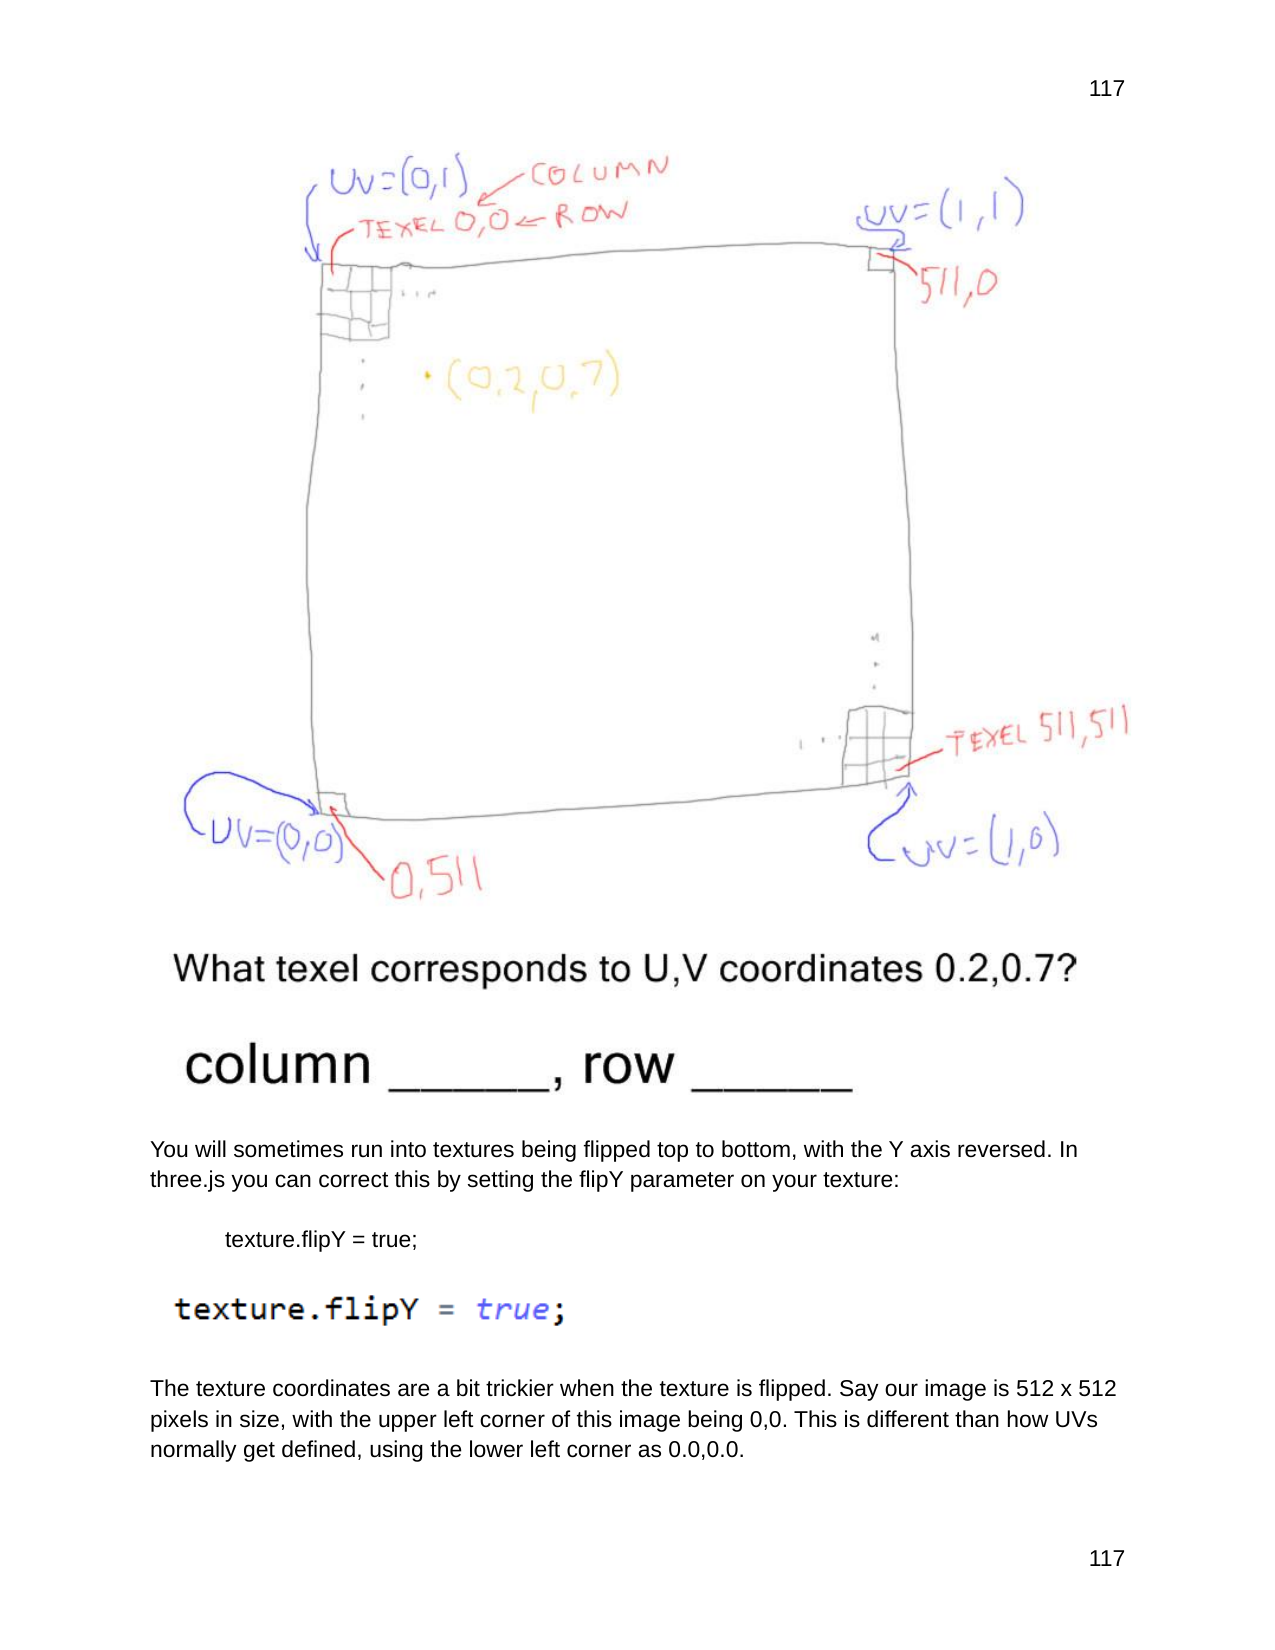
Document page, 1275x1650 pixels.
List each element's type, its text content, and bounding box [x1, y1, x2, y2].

text texture.flipY = true; [150, 1226, 1125, 1253]
text The texture coordinates are a bit trickier when the texture is flipped. Say our image is 512 x 512 pixels in size, with the upper left corner of this image being 0,0. This is different than how UVs normally get defined, using the lower left corner as 0.0,0.0. [150, 1375, 1125, 1462]
text You will sometimes run into textures being flipped top to bottom, with the Y axis reversed. In three.js you can correct this by setting the flipY parameter on your texture: [150, 1136, 1125, 1192]
picture [168, 1286, 574, 1342]
picture [168, 150, 1132, 1102]
